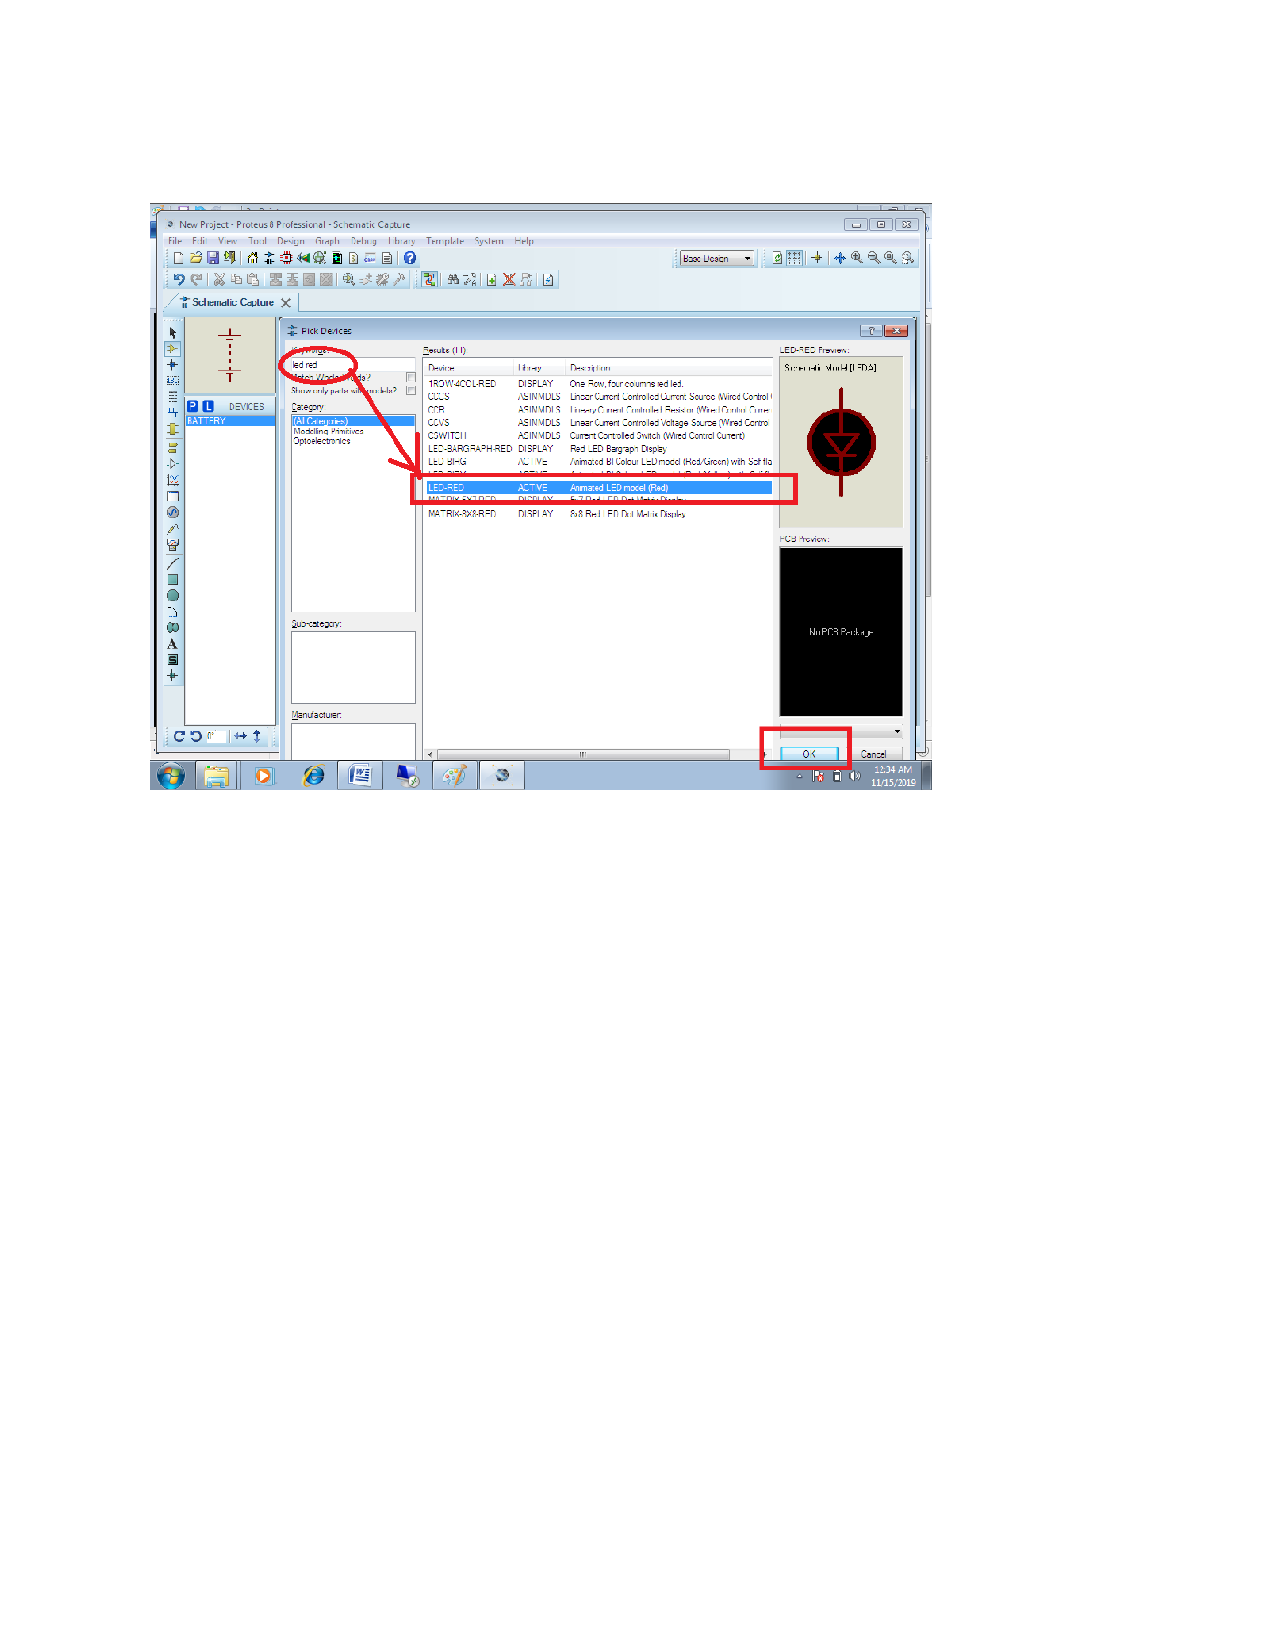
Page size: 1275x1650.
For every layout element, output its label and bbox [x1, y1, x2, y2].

picture [150, 203, 1125, 936]
